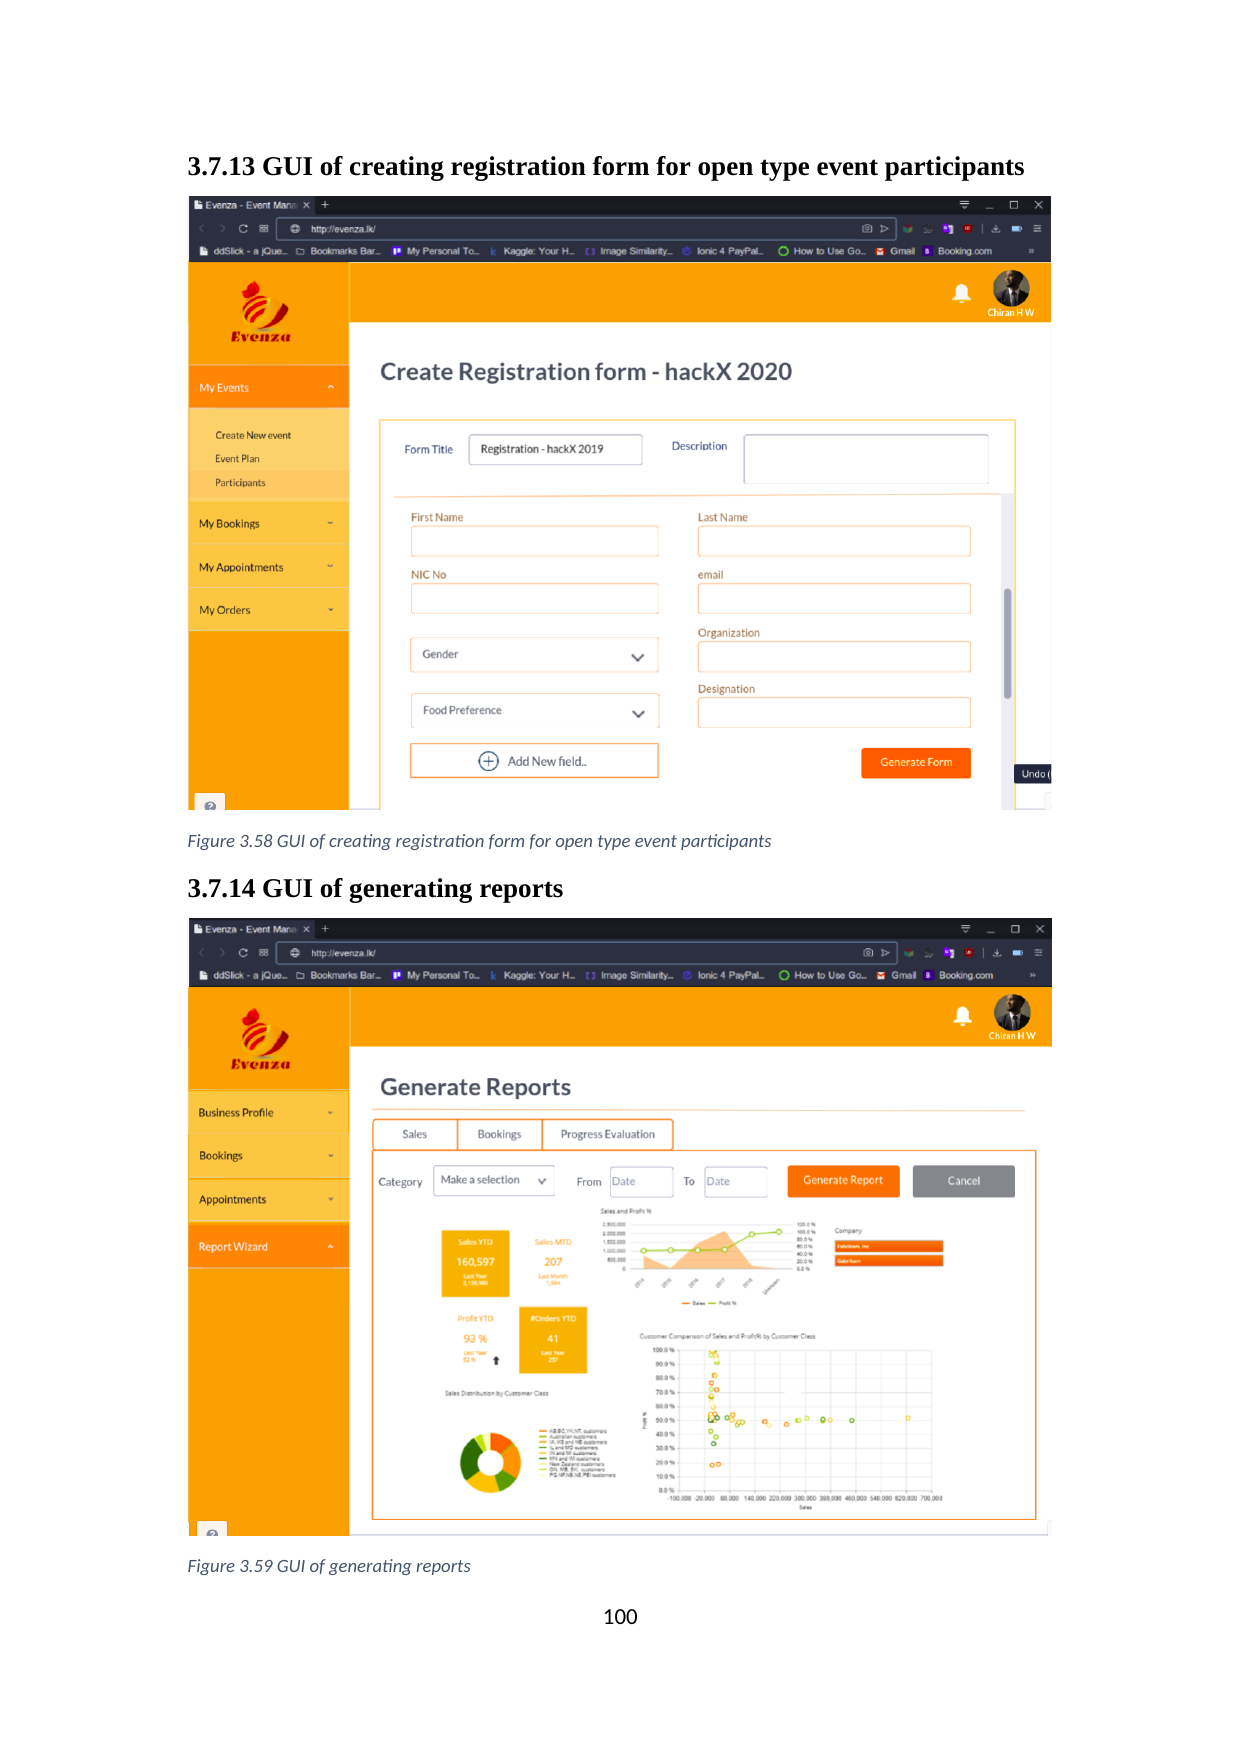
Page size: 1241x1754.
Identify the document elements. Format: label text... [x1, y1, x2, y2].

picture [187, 196, 1052, 810]
picture [187, 918, 1052, 1536]
subtitle 3.7.14 GUI of generating reports [187, 873, 1053, 904]
text Figure 3.58 GUI of creating registration form for open type event participants [187, 829, 1053, 852]
subtitle 3.7.13 GUI of creating registration form for open type event participants [187, 150, 1053, 181]
text Figure 3.59 GUI of generating reports [187, 1554, 1053, 1577]
